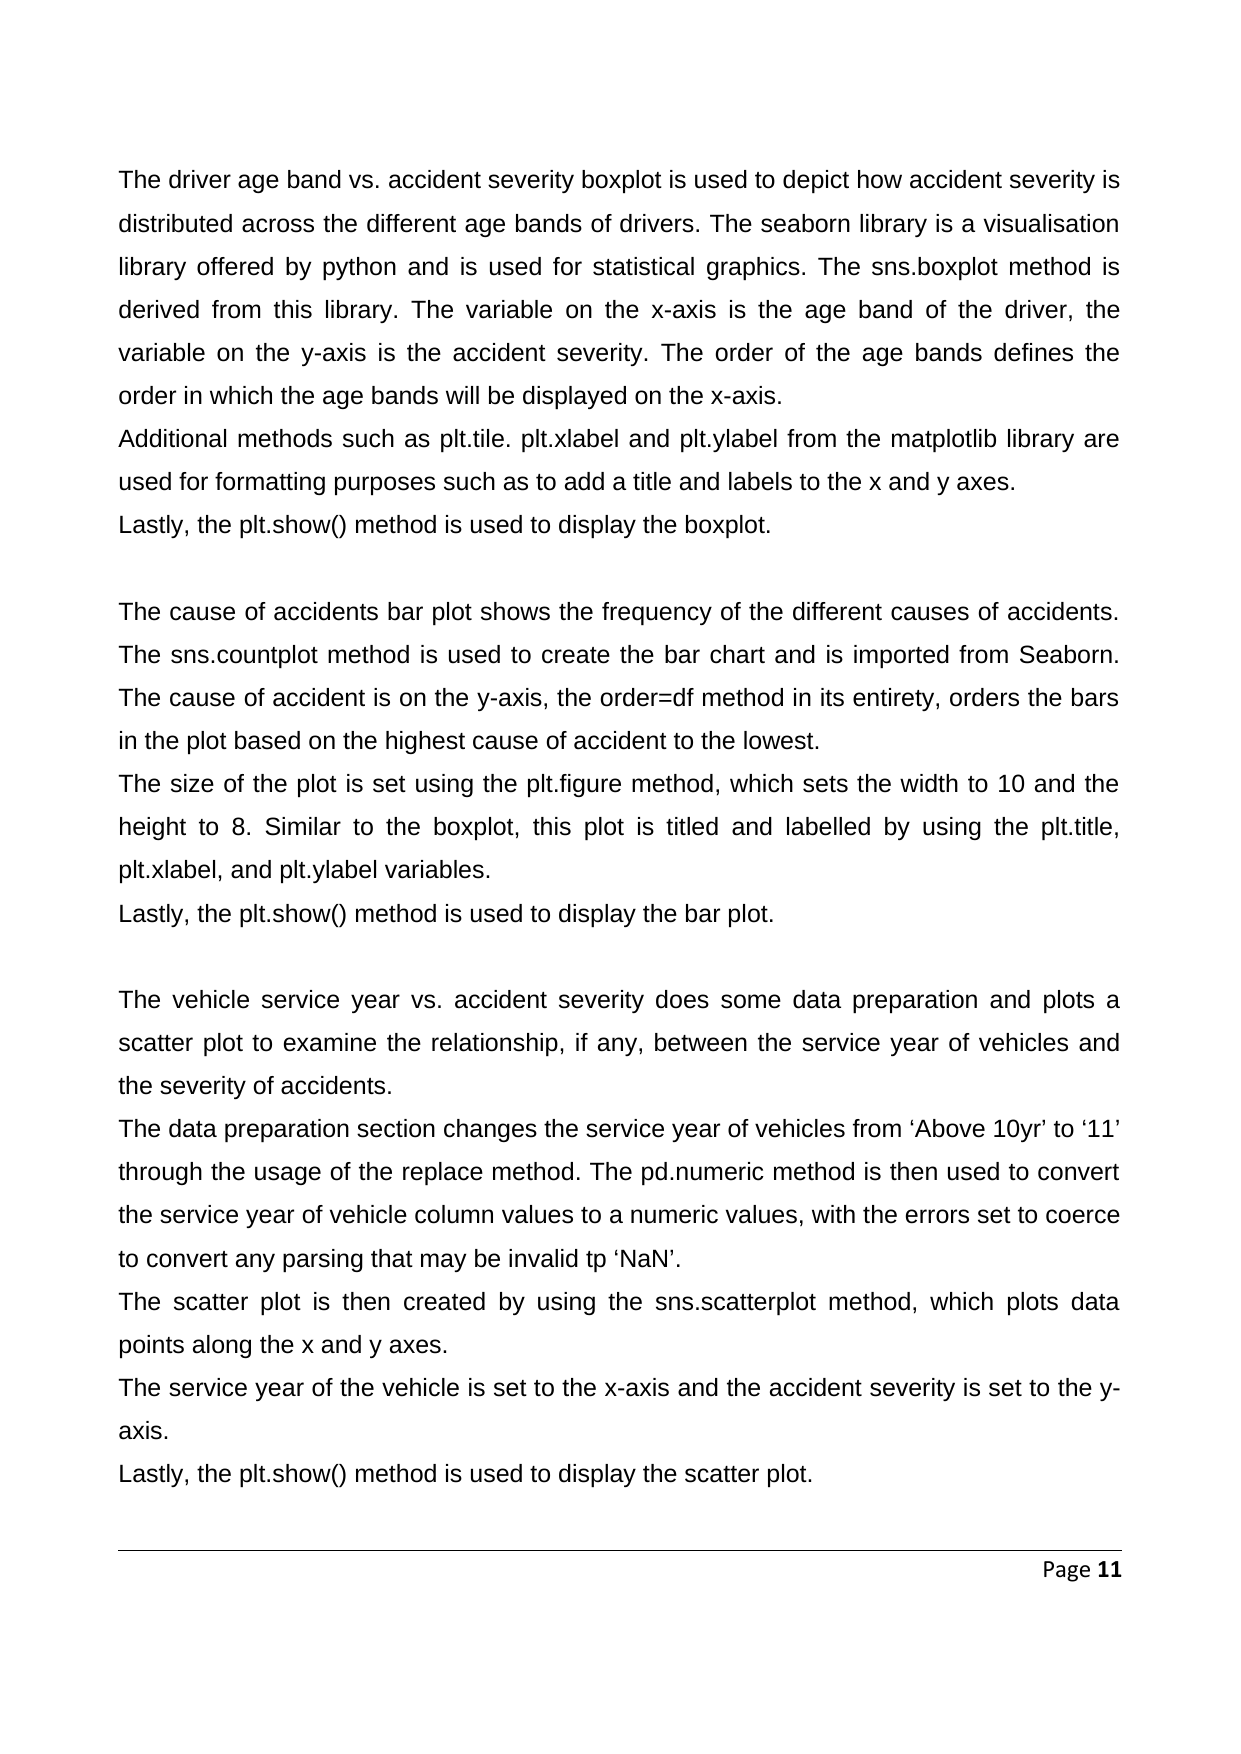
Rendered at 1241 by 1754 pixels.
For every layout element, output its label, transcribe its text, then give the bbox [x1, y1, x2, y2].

text Lastly, the plt.show() method is used to display the boxplot. [118, 511, 1122, 539]
text The driver age band vs. accident severity boxplot is used to depict how accident severity is distributed across the different age bands of drivers. The seaborn library is a visualisation library offered by python and is used for statistical graphics. The sns.boxplot method is derived from this library. The variable on the x-axis is the age band of the driver, the variable on the y-axis is the accident severity. The order of the age bands defines the order in which the age bands will be displayed on the x-axis. [118, 166, 1122, 410]
text Additional methods such as plt.tile. plt.xlabel and plt.ylabel from the matplotlib library are used for formatting purposes such as to add a title and labels to the x and y axes. [118, 424, 1122, 496]
text Lastly, the plt.show() method is used to display the bar plot. [118, 899, 1122, 927]
text The scatter plot is then created by using the sns.scatterplot method, which plots data points along the x and y axes. [118, 1287, 1122, 1359]
text The cause of accidents bar plot shows the frequency of the different causes of accidents. The sns.countplot method is used to create the bar chart and is imported from Seaborn. The cause of accident is on the y-axis, the order=df method in its entirety, orders the bars in the plot based on the highest cause of accident to the lowest. [118, 597, 1122, 755]
text The vehicle service year vs. accident severity does some data preparation and plots a scatter plot to examine the relationship, if any, between the service year of vehicles and the severity of accidents. [118, 985, 1122, 1100]
text Lastly, the plt.show() method is used to display the scatter plot. [118, 1459, 1122, 1488]
text The service year of the vehicle is set to the x-axis and the accident severity is set to the y-axis. [118, 1373, 1122, 1445]
text The data preparation section changes the service year of vehicles from ‘Above 10yr’ to ‘11’ through the usage of the replace method. The pd.numeric method is then used to convert the service year of vehicle column values to a numeric values, with the errors set to coerce to convert any parsing that may be invalid tp ‘NaN’. [118, 1114, 1122, 1272]
text The size of the plot is set using the plt.figure method, which sets the width to 10 and the height to 8. Similar to the boxplot, this plot is titled and labelled by using the plt.title, plt.xlabel, and plt.ylabel variables. [118, 769, 1122, 884]
